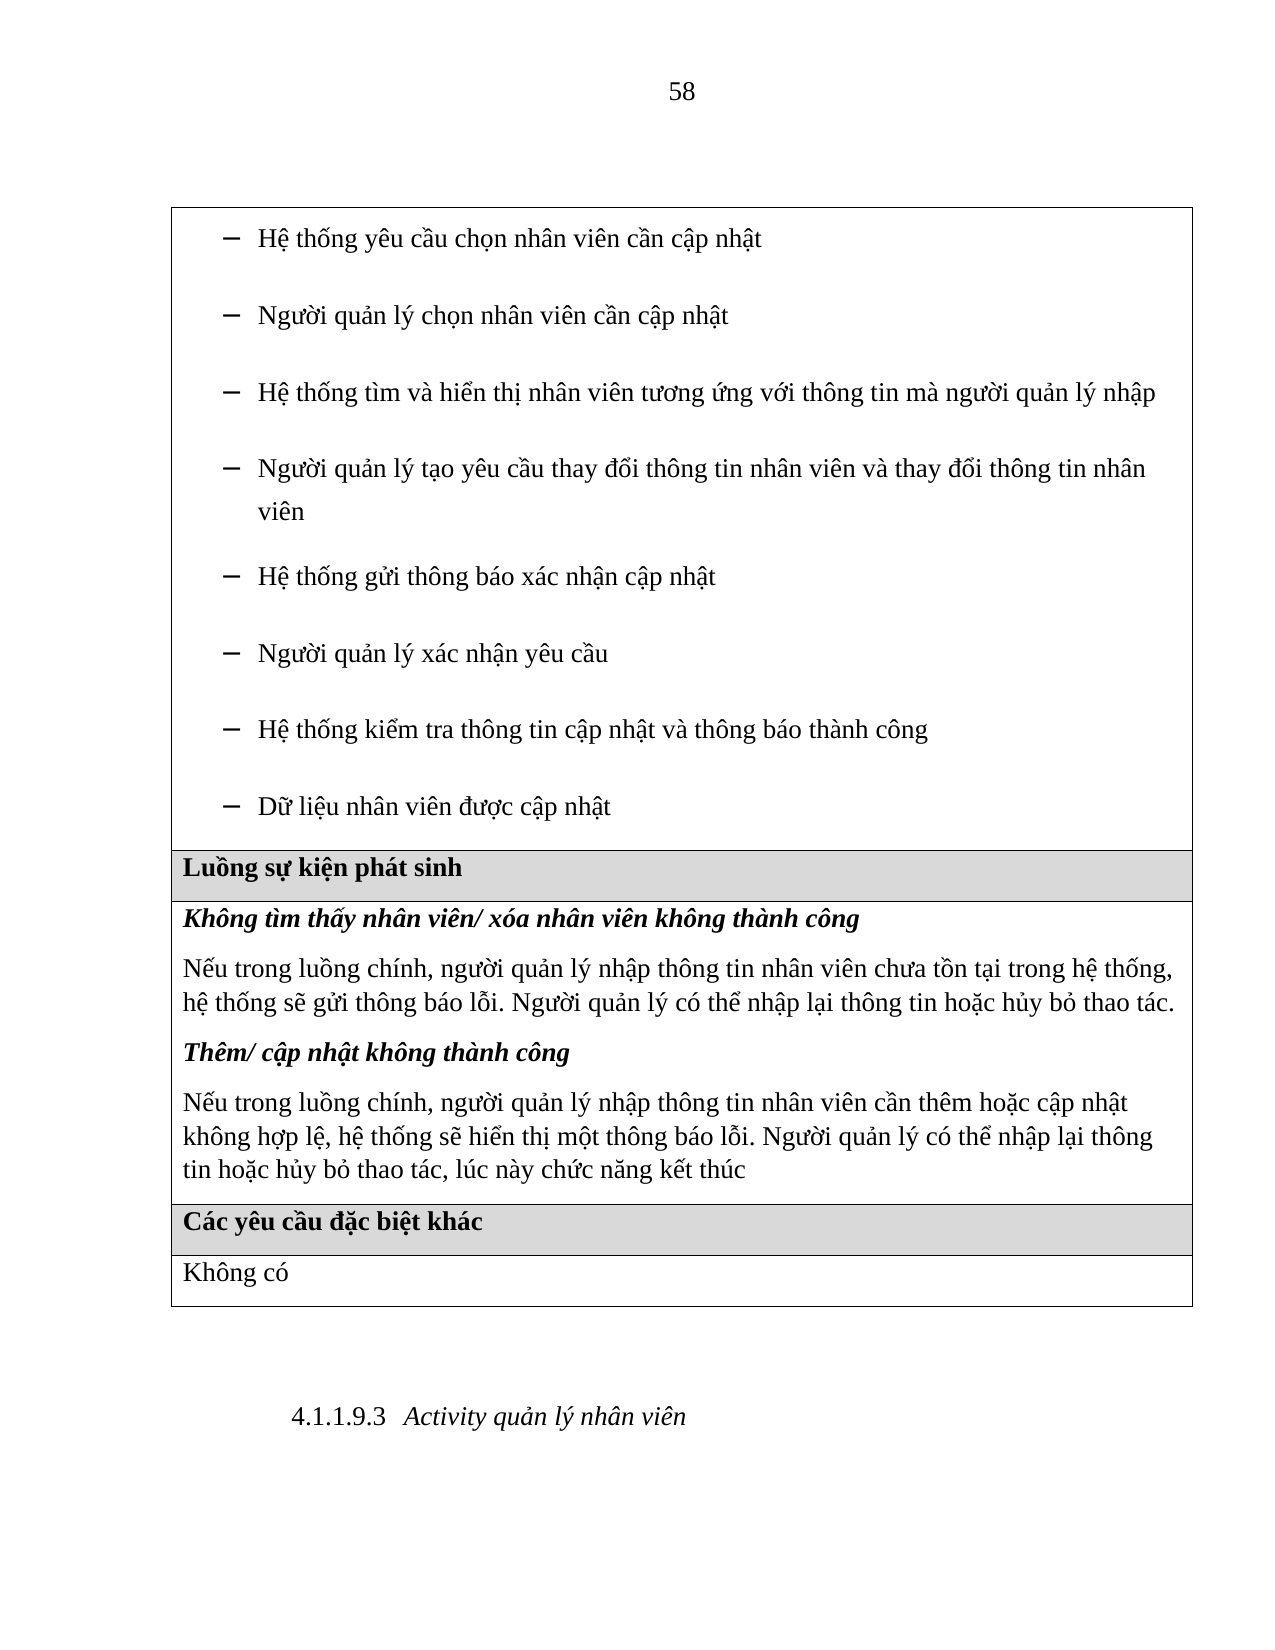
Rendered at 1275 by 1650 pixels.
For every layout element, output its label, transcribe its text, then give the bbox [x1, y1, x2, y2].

table_cell Các yêu cầu đặc biệt khác [172, 1205, 1192, 1255]
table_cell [172, 208, 1192, 850]
table_cell Không tìm thấy nhân viên/ xóa nhân viên không thành công Nếu trong luồng chính, người quản lý nhập thông tin nhân viên chưa tồn tại trong hệ thống, hệ thống sẽ gửi thông báo lỗi. Người quản lý có thể nhập lại thông tin hoặc hủy bỏ thao tác. Thêm/ cập nhật không thành công Nếu trong luồng chính, người quản lý nhập thông tin nhân viên cần thêm hoặc cập nhật không hợp lệ, hệ thống sẽ hiển thị một thông báo lỗi. Người quản lý có thể nhập lại thông tin hoặc hủy bỏ thao tác, lúc này chức năng kết thúc [172, 902, 1192, 1204]
table_cell Luồng sự kiện phát sinh [172, 851, 1192, 901]
list Activity quản lý nhân viên [291, 1401, 1157, 1432]
table_cell Không có [172, 1256, 1192, 1306]
